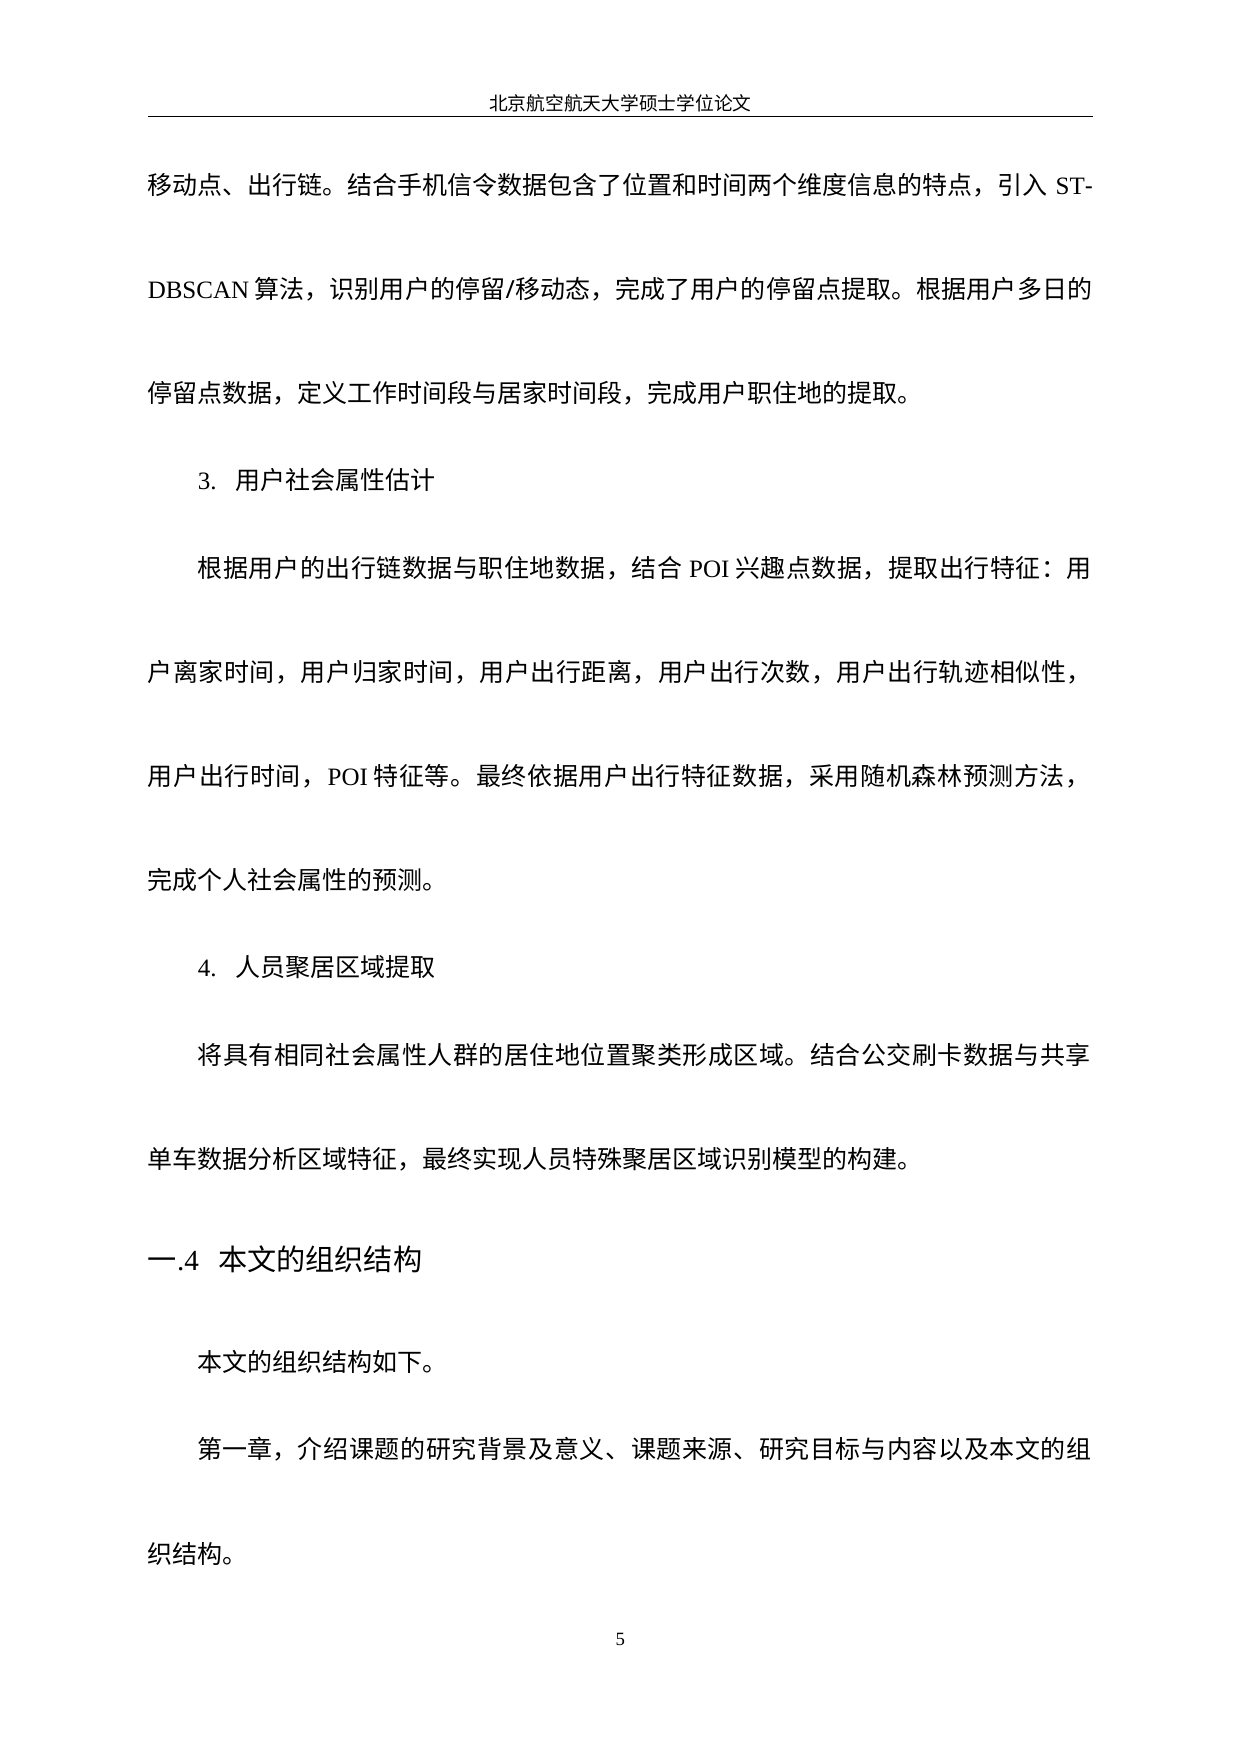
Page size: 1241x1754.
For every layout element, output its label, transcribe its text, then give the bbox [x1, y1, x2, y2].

text 本文的组织结构如下。 [148, 1326, 1093, 1395]
subtitle 本文的组织结构 [148, 1223, 1093, 1292]
list 人员聚居区域提取 [198, 931, 1093, 1001]
text 根据用户的出行链数据与职住地数据，结合POI兴趣点数据，提取出行特征：用户离家时间，用户归家时间，用户出行距离，用户出行次数，用户出行轨迹相似性，用户出行时间，POI特征等。最终依据用户出行特征数据，采用随机森林预测方法，完成个人社会属性的预测。 [148, 532, 1093, 913]
list 将具有相同社会属性人群的居住地位置聚类形成区域。结合公交刷卡数据与共享单车数据分析区域特征，最终实现人员特殊聚居区域识别模型的构建。 [148, 1019, 1093, 1192]
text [148, 148, 1093, 426]
list 介绍课题的研究背景及意义、课题来源、研究目标与内容以及本文的组织结构。 [148, 1413, 1093, 1587]
list 用户社会属性估计 [198, 444, 1093, 513]
